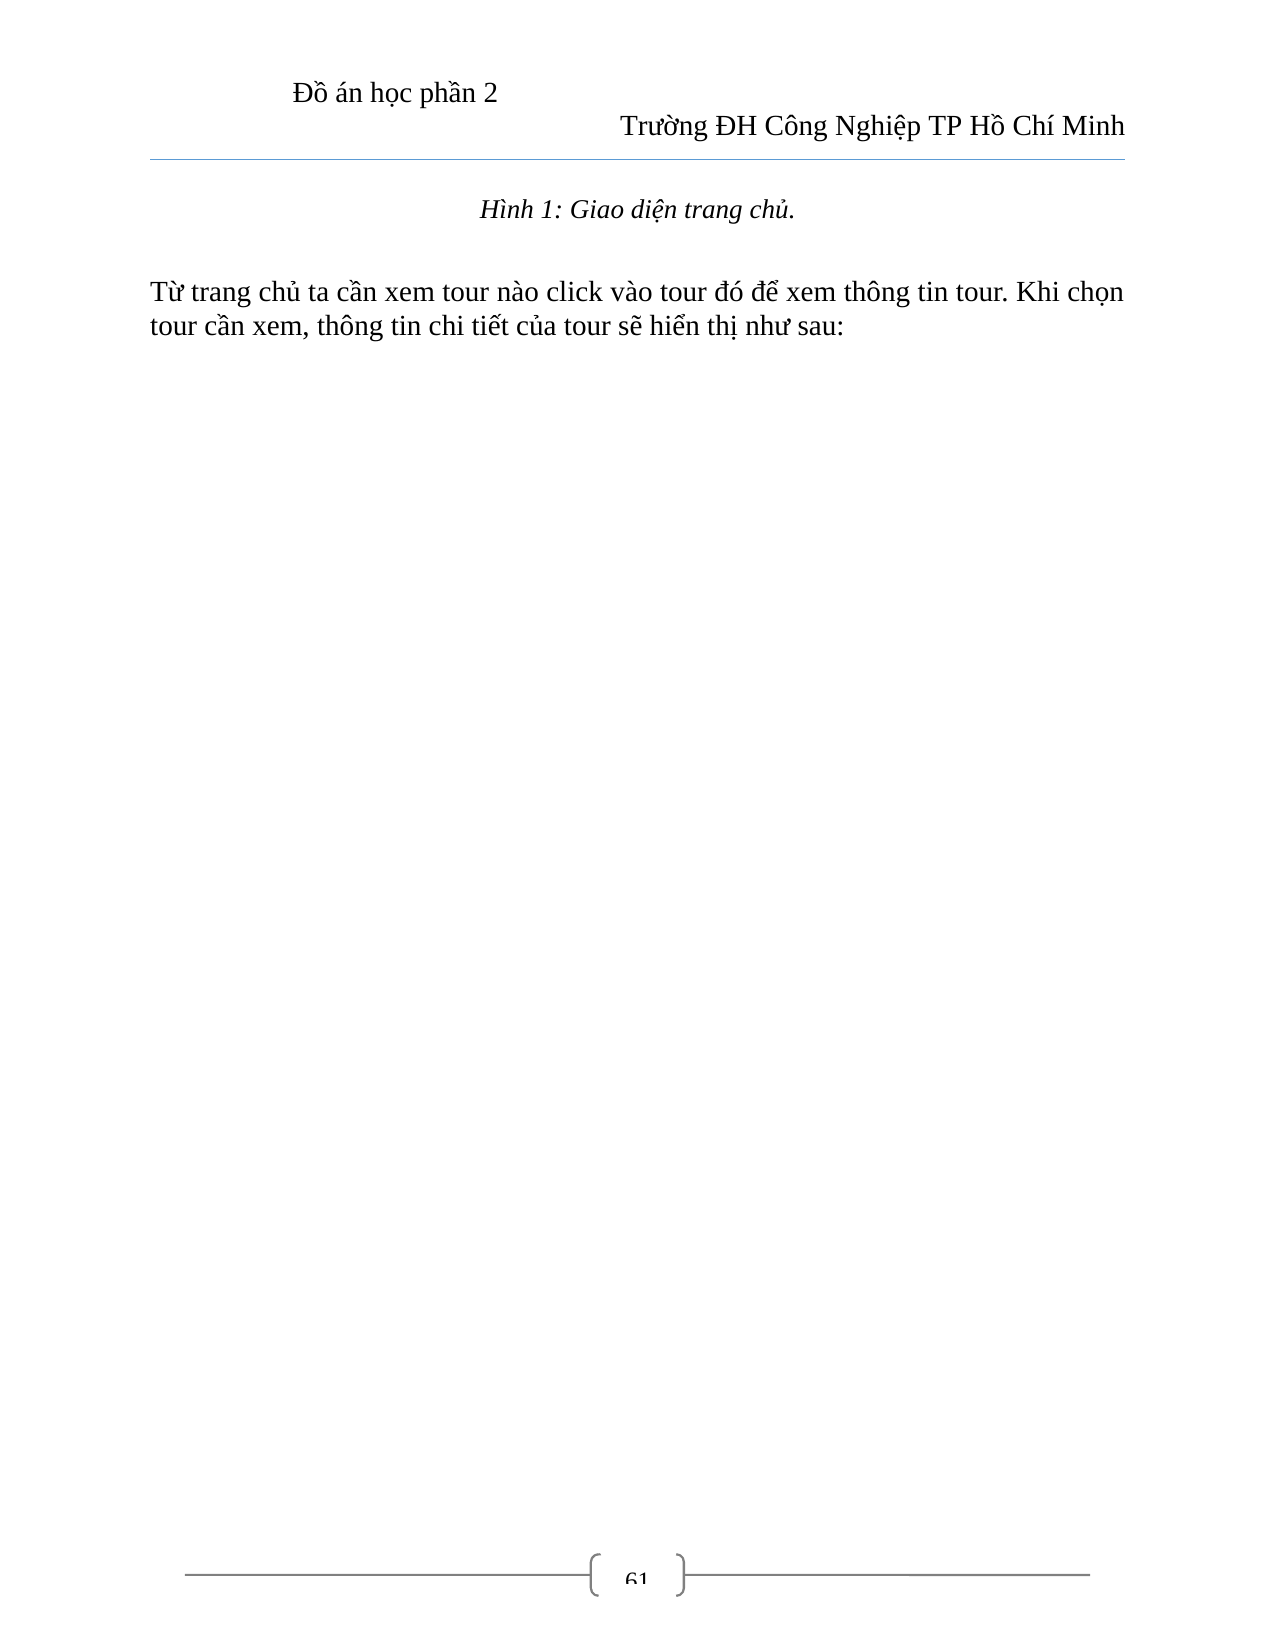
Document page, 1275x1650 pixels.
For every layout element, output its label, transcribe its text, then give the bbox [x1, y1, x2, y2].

list Từ trang chủ ta cần xem tour nào click vào tour đó để xem thông tin tour. Khi chọn tour cần xem, thông tin chi tiết của tour sẽ hiển thị như sau: [150, 274, 1125, 341]
list Hình 1: Giao diện trang chủ. [150, 193, 1125, 224]
